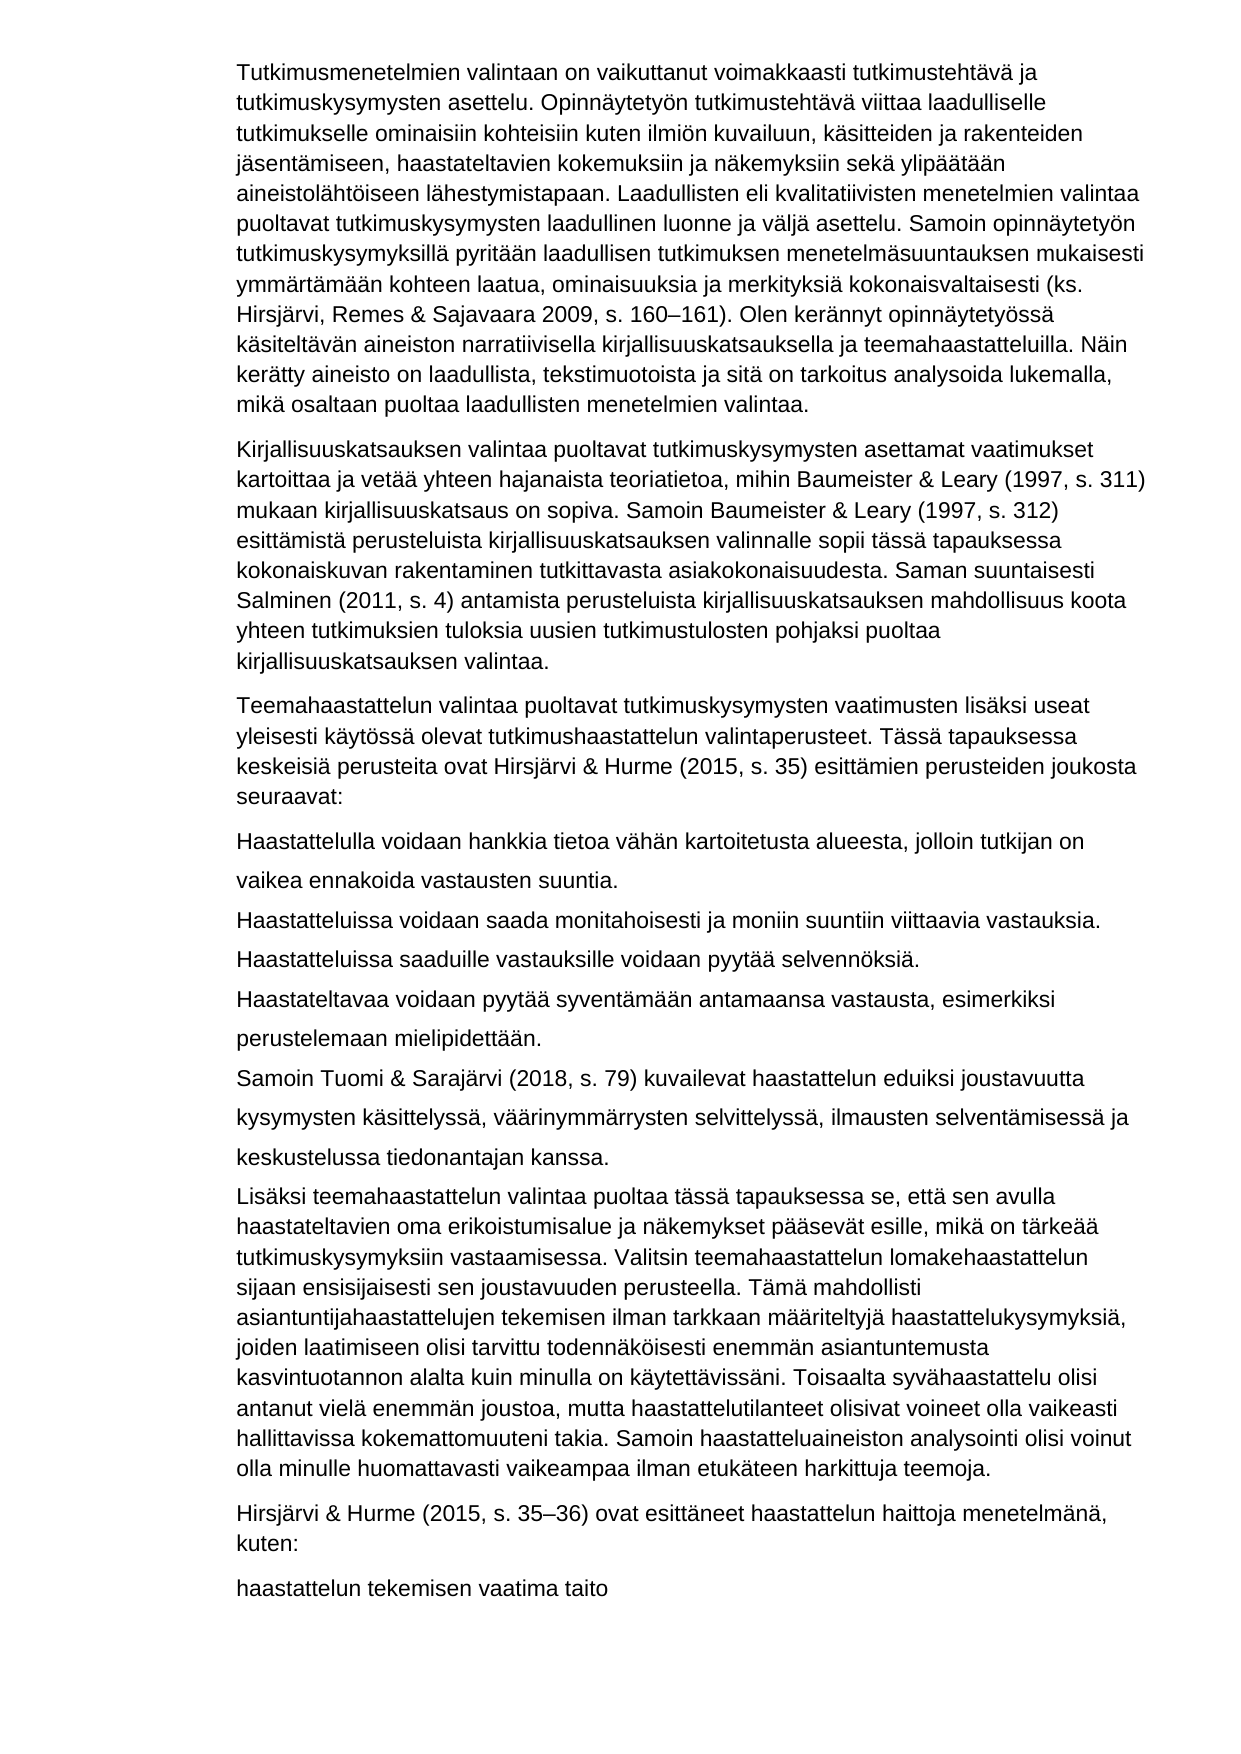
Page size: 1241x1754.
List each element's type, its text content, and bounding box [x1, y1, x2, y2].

text Hirsjärvi & Hurme (2015, s. 35–36) ovat esittäneet haastattelun haittoja menetelmänä, kuten: [236, 1500, 1152, 1556]
text Kirjallisuuskatsauksen valintaa puoltavat tutkimuskysymysten asettamat vaatimukset kartoittaa ja vetää yhteen hajanaista teoriatietoa, mihin Baumeister & Leary (1997, s. 311) mukaan kirjallisuuskatsaus on sopiva. Samoin Baumeister & Leary (1997, s. 312) esittämistä perusteluista kirjallisuuskatsauksen valinnalle sopii tässä tapauksessa kokonaiskuvan rakentaminen tutkittavasta asiakokonaisuudesta. Saman suuntaisesti Salminen (2011, s. 4) antamista perusteluista kirjallisuuskatsauksen mahdollisuus koota yhteen tutkimuksien tuloksia uusien tutkimustulosten pohjaksi puoltaa kirjallisuuskatsauksen valintaa. [236, 436, 1152, 674]
text Teemahaastattelun valintaa puoltavat tutkimuskysymysten vaatimusten lisäksi useat yleisesti käytössä olevat tutkimushaastattelun valintaperusteet. Tässä tapauksessa keskeisiä perusteita ovat Hirsjärvi & Hurme (2015, s. 35) esittämien perusteiden joukosta seuraavat: [236, 692, 1152, 809]
text Lisäksi teemahaastattelun valintaa puoltaa tässä tapauksessa se, että sen avulla haastateltavien oma erikoistumisalue ja näkemykset pääsevät esille, mikä on tärkeää tutkimuskysymyksiin vastaamisessa. Valitsin teemahaastattelun lomakehaastattelun sijaan ensisijaisesti sen joustavuuden perusteella. Tämä mahdollisti asiantuntijahaastattelujen tekemisen ilman tarkkaan määriteltyjä haastattelukysymyksiä, joiden laatimiseen olisi tarvittu todennäköisesti enemmän asiantuntemusta kasvintuotannon alalta kuin minulla on käytettävissäni. Toisaalta syvähaastattelu olisi antanut vielä enemmän joustoa, mutta haastattelutilanteet olisivat voineet olla vaikeasti hallittavissa kokemattomuuteni takia. Samoin haastatteluaineiston analysointi olisi voinut olla minulle huomattavasti vaikeampaa ilman etukäteen harkittuja teemoja. [236, 1183, 1152, 1481]
text Tutkimusmenetelmien valintaan on vaikuttanut voimakkaasti tutkimustehtävä ja tutkimuskysymysten asettelu. Opinnäytetyön tutkimustehtävä viittaa laadulliselle tutkimukselle ominaisiin kohteisiin kuten ilmiön kuvailuun, käsitteiden ja rakenteiden jäsentämiseen, haastateltavien kokemuksiin ja näkemyksiin sekä ylipäätään aineistolähtöiseen lähestymistapaan. Laadullisten eli kvalitatiivisten menetelmien valintaa puoltavat tutkimuskysymysten laadullinen luonne ja väljä asettelu. Samoin opinnäytetyön tutkimuskysymyksillä pyritään laadullisen tutkimuksen menetelmäsuuntauksen mukaisesti ymmärtämään kohteen laatua, ominaisuuksia ja merkityksiä kokonaisvaltaisesti (ks. Hirsjärvi, Remes & Sajavaara 2009, s. 160–161). Olen kerännyt opinnäytetyössä käsiteltävän aineiston narratiivisella kirjallisuuskatsauksella ja teemahaastatteluilla. Näin kerätty aineisto on laadullista, tekstimuotoista ja sitä on tarkoitus analysoida lukemalla, mikä osaltaan puoltaa laadullisten menetelmien valintaa. [236, 59, 1152, 418]
